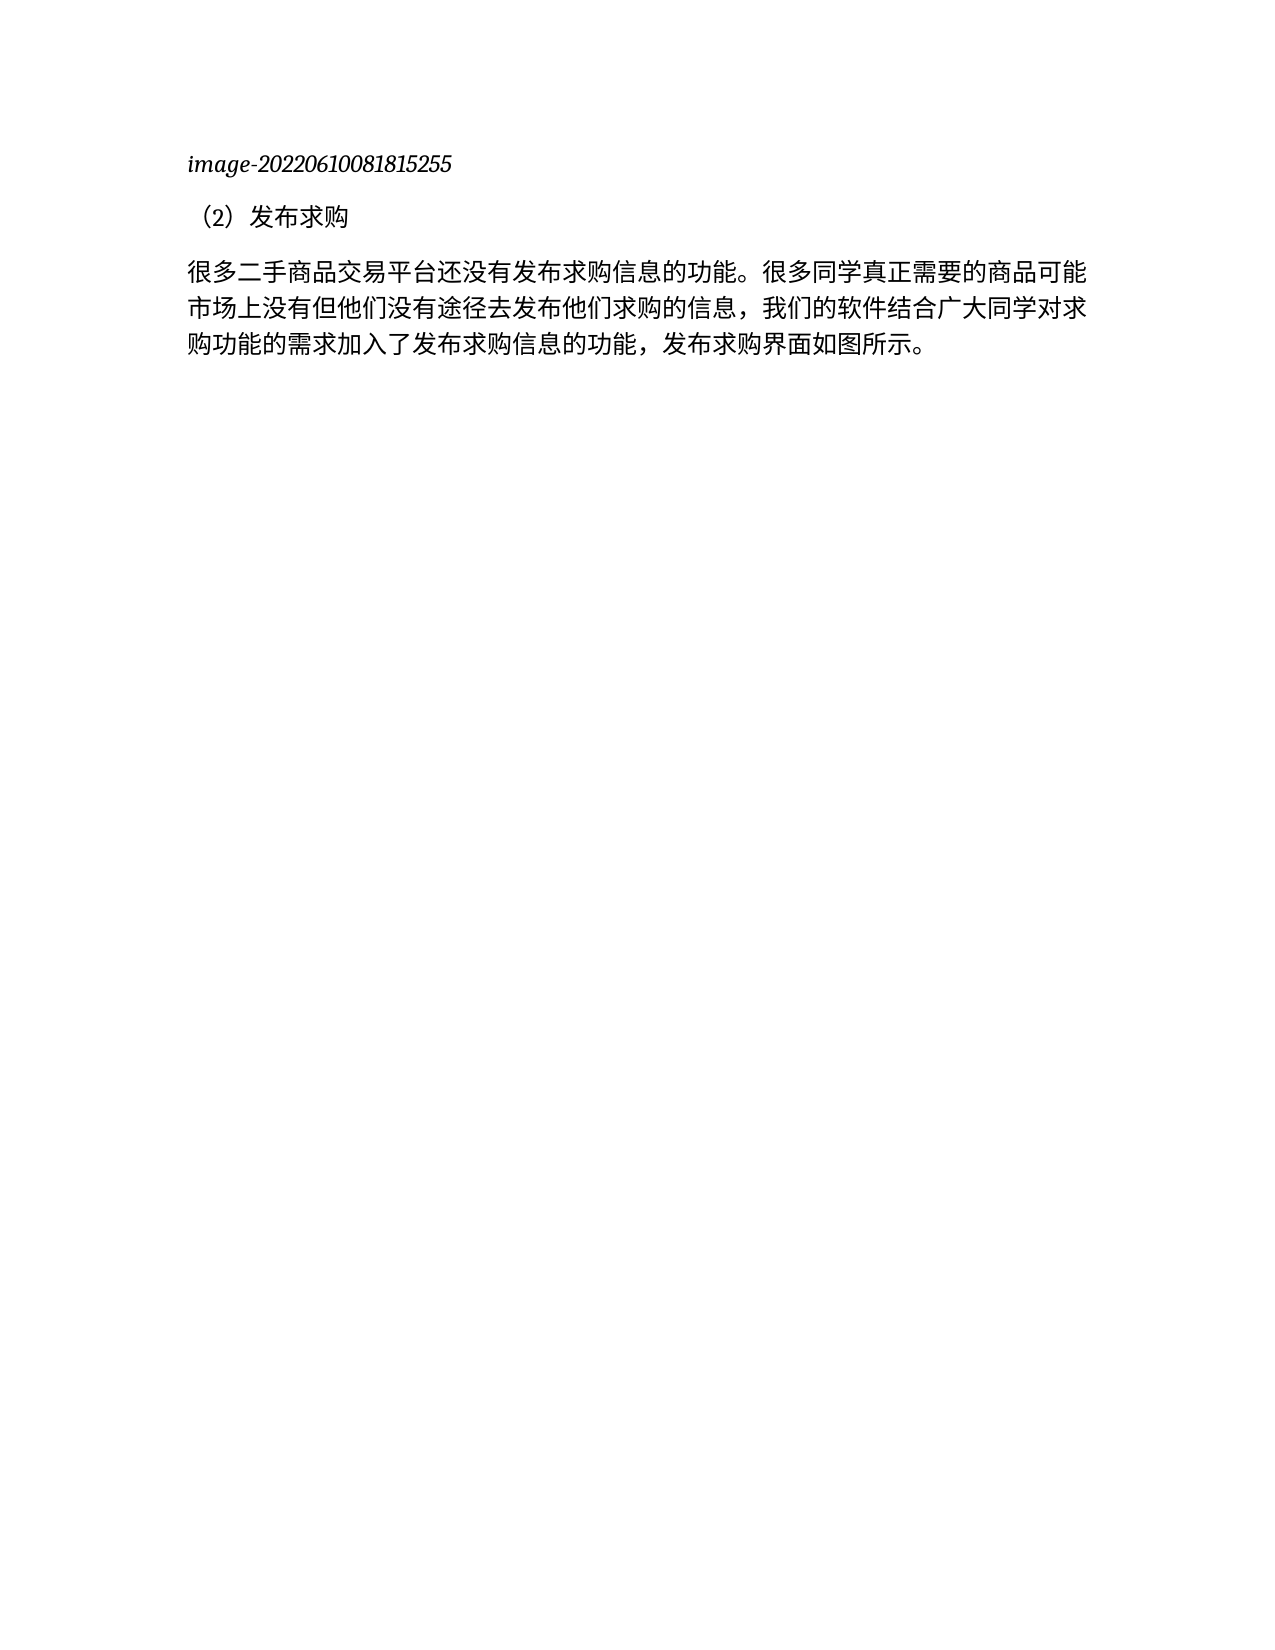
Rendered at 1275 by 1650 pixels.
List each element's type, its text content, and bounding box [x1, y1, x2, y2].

text 很多二手商品交易平台还没有发布求购信息的功能。很多同学真正需要的商品可能市场上没有但他们没有途径去发布他们求购的信息，我们的软件结合广大同学对求购功能的需求加入了发布求购信息的功能，发布求购界面如图所示。 [187, 252, 1087, 361]
text （2）发布求购 [187, 197, 1087, 234]
text image-20220610081815255 [187, 150, 1087, 179]
